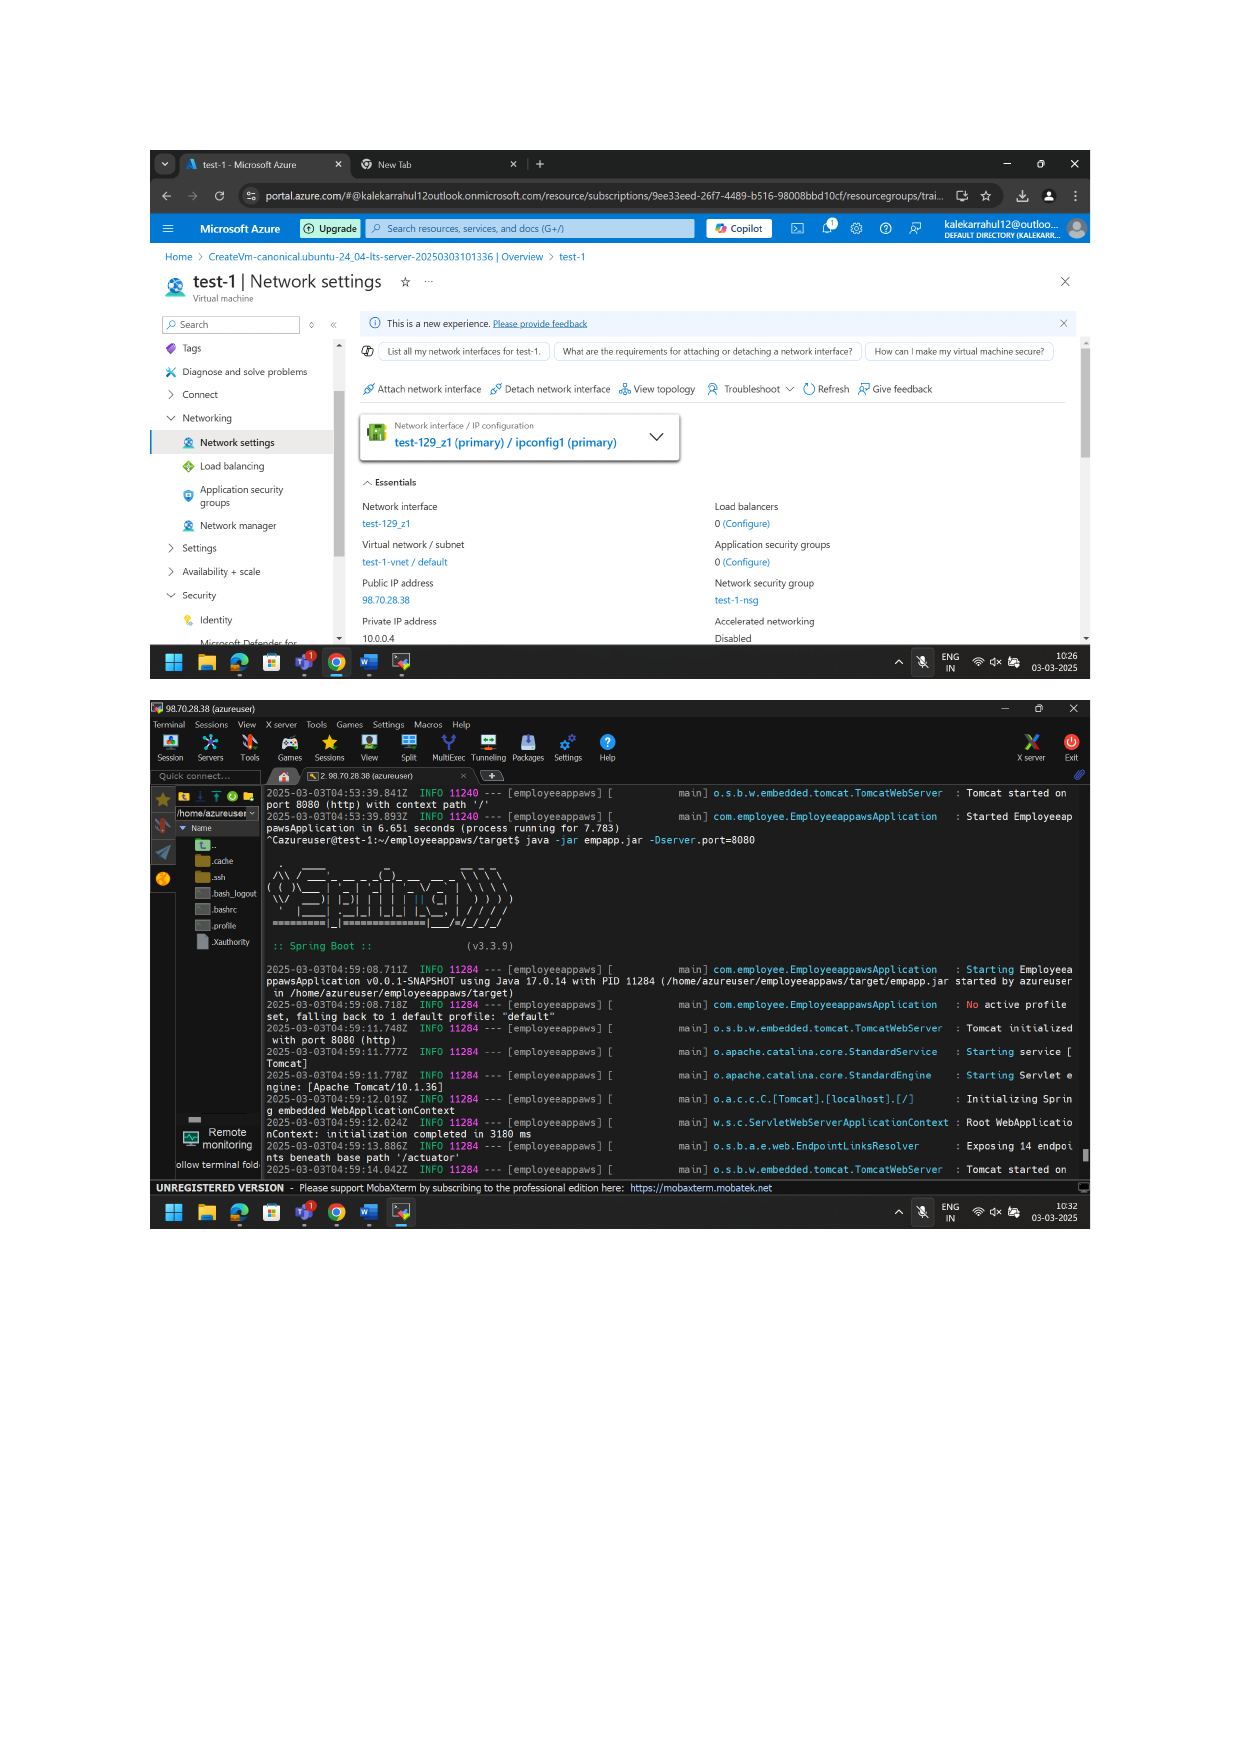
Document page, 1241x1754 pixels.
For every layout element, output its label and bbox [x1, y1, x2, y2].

picture [150, 150, 1091, 679]
picture [150, 700, 1091, 1229]
